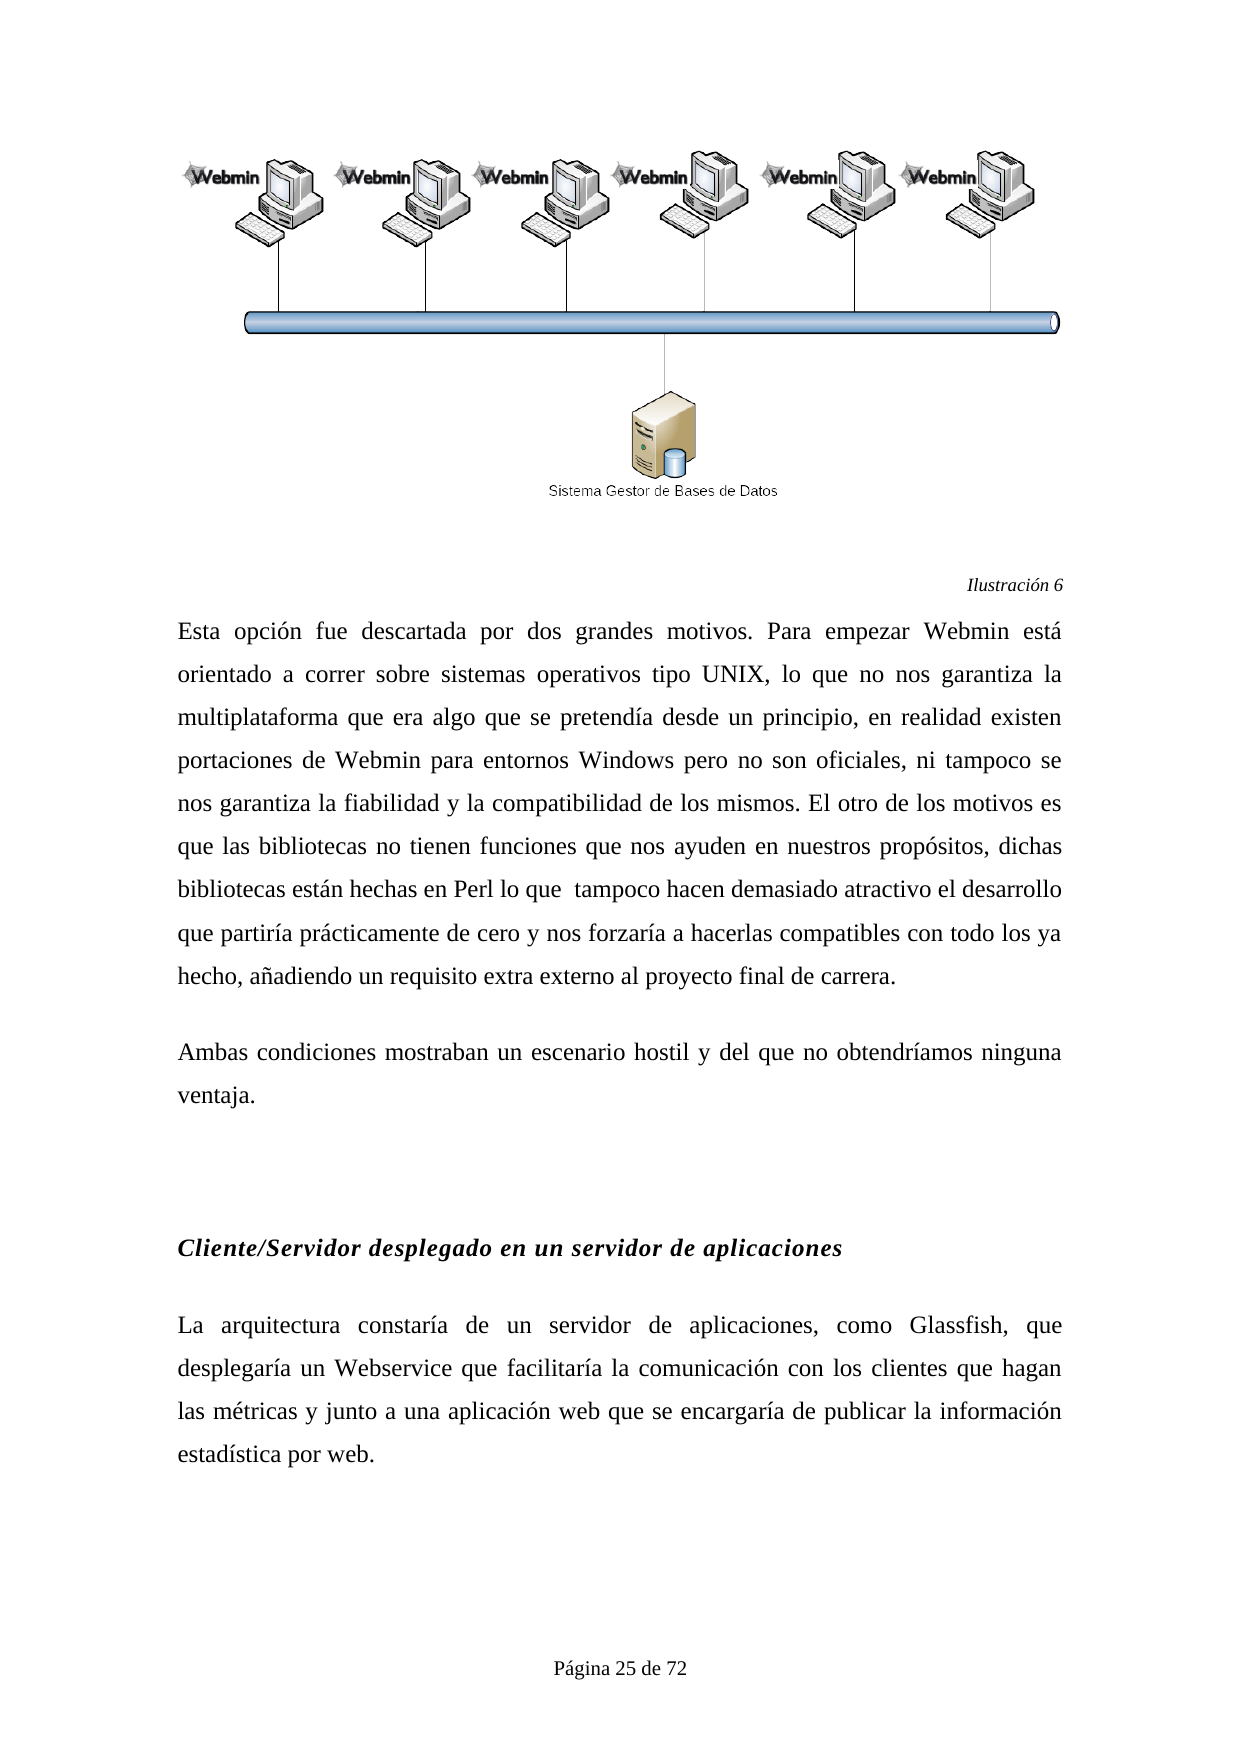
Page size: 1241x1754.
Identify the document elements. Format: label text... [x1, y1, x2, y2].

text Ambas condiciones mostraban un escenario hostil y del que no obtendríamos ninguna ventaja. [177, 1037, 1063, 1109]
text Esta opción fue descartada por dos grandes motivos. Para empezar Webmin está orientado a correr sobre sistemas operativos tipo UNIX, lo que no nos garantiza la multiplataforma que era algo que se pretendía desde un principio, en realidad existen portaciones de Webmin para entornos Windows pero no son oficiales, ni tampoco se nos garantiza la fiabilidad y la compatibilidad de los mismos. El otro de los motivos es que las bibliotecas no tienen funciones que nos ayuden en nuestros propósitos, dichas bibliotecas están hechas en Perl lo que tampoco hacen demasiado atractivo el desarrollo que partiría prácticamente de cero y nos forzaría a hacerlas compatibles con todo los ya hecho, añadiendo un requisito extra externo al proyecto final de carrera. [177, 616, 1063, 989]
text La arquitectura constaría de un servidor de aplicaciones, como Glassfish, que desplegaría un Webservice que facilitaría la comunicación con los clientes que hagan las métricas y junto a una aplicación web que se encargaría de publicar la información estadística por web. [177, 1310, 1063, 1468]
text Cliente/Servidor desplegado en un servidor de aplicaciones [177, 1233, 1063, 1262]
